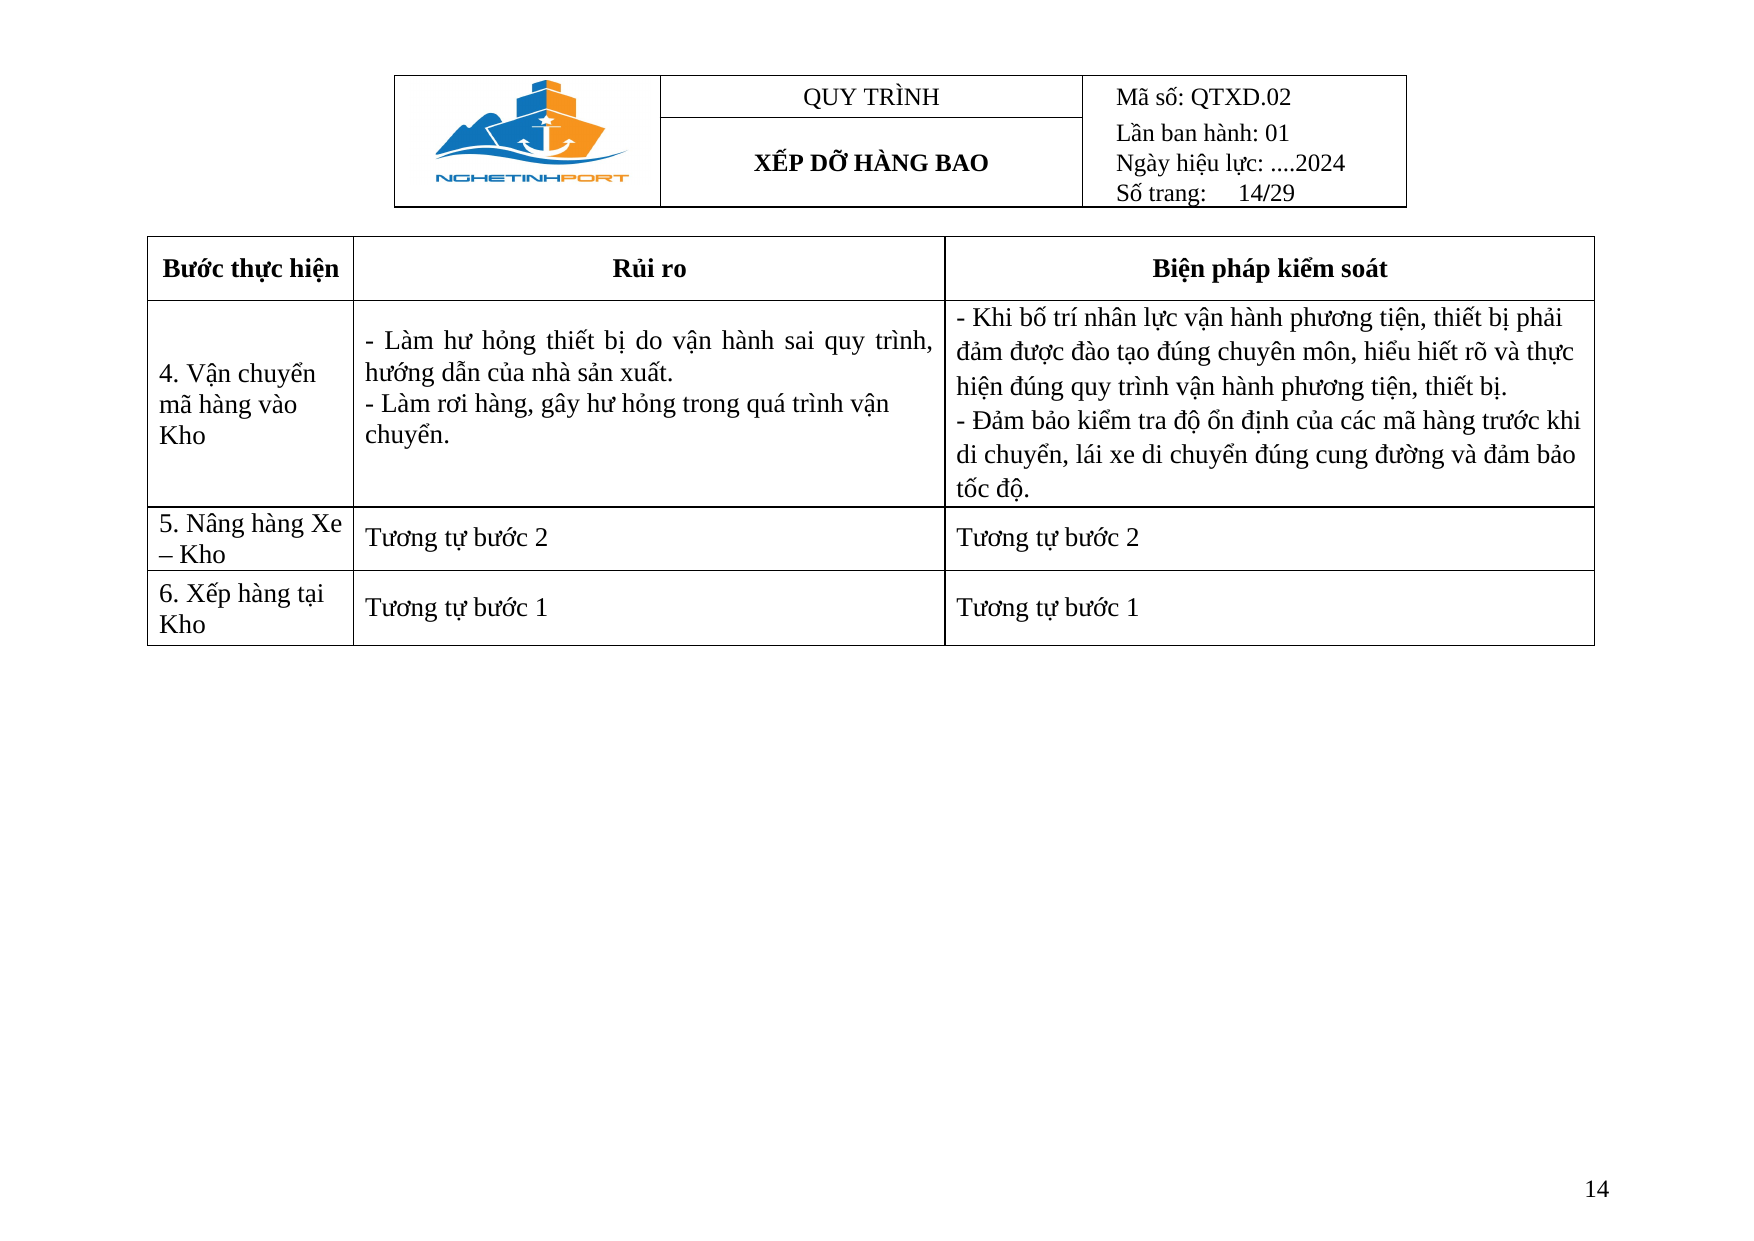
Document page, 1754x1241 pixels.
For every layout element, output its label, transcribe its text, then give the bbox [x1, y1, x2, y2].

table_cell Tương tự bước 2 [354, 508, 944, 570]
table_header Bước thực hiện [148, 237, 353, 300]
table_cell 5. Nâng hàng Xe – Kho [148, 508, 353, 570]
table_cell 6. Xếp hàng tại Kho [148, 571, 353, 645]
table_cell Tương tự bước 1 [354, 571, 944, 645]
picture [408, 77, 651, 185]
table_cell 4. Vận chuyển mã hàng vào Kho [148, 301, 353, 506]
table_cell Tương tự bước 1 [946, 571, 1594, 645]
table_cell - Khi bố trí nhân lực vận hành phương tiện, thiết bị phải đảm được đào tạo đúng chuyên môn, hiểu hiết rõ và thực hiện đúng quy trình vận hành phương tiện, thiết bị. - Đảm bảo kiểm tra độ ổn định của các mã hàng trước khi di chuyển, lái xe di chuyển đúng cung đường và đảm bảo tốc độ. [946, 301, 1594, 506]
table_header Rủi ro [354, 237, 944, 300]
table_cell - Làm hư hỏng thiết bị do vận hành sai quy trình, hướng dẫn của nhà sản xuất. - Làm rơi hàng, gây hư hỏng trong quá trình vận chuyển. [354, 301, 944, 506]
table_header Biện pháp kiểm soát [946, 237, 1594, 300]
table_cell Tương tự bước 2 [946, 508, 1594, 570]
